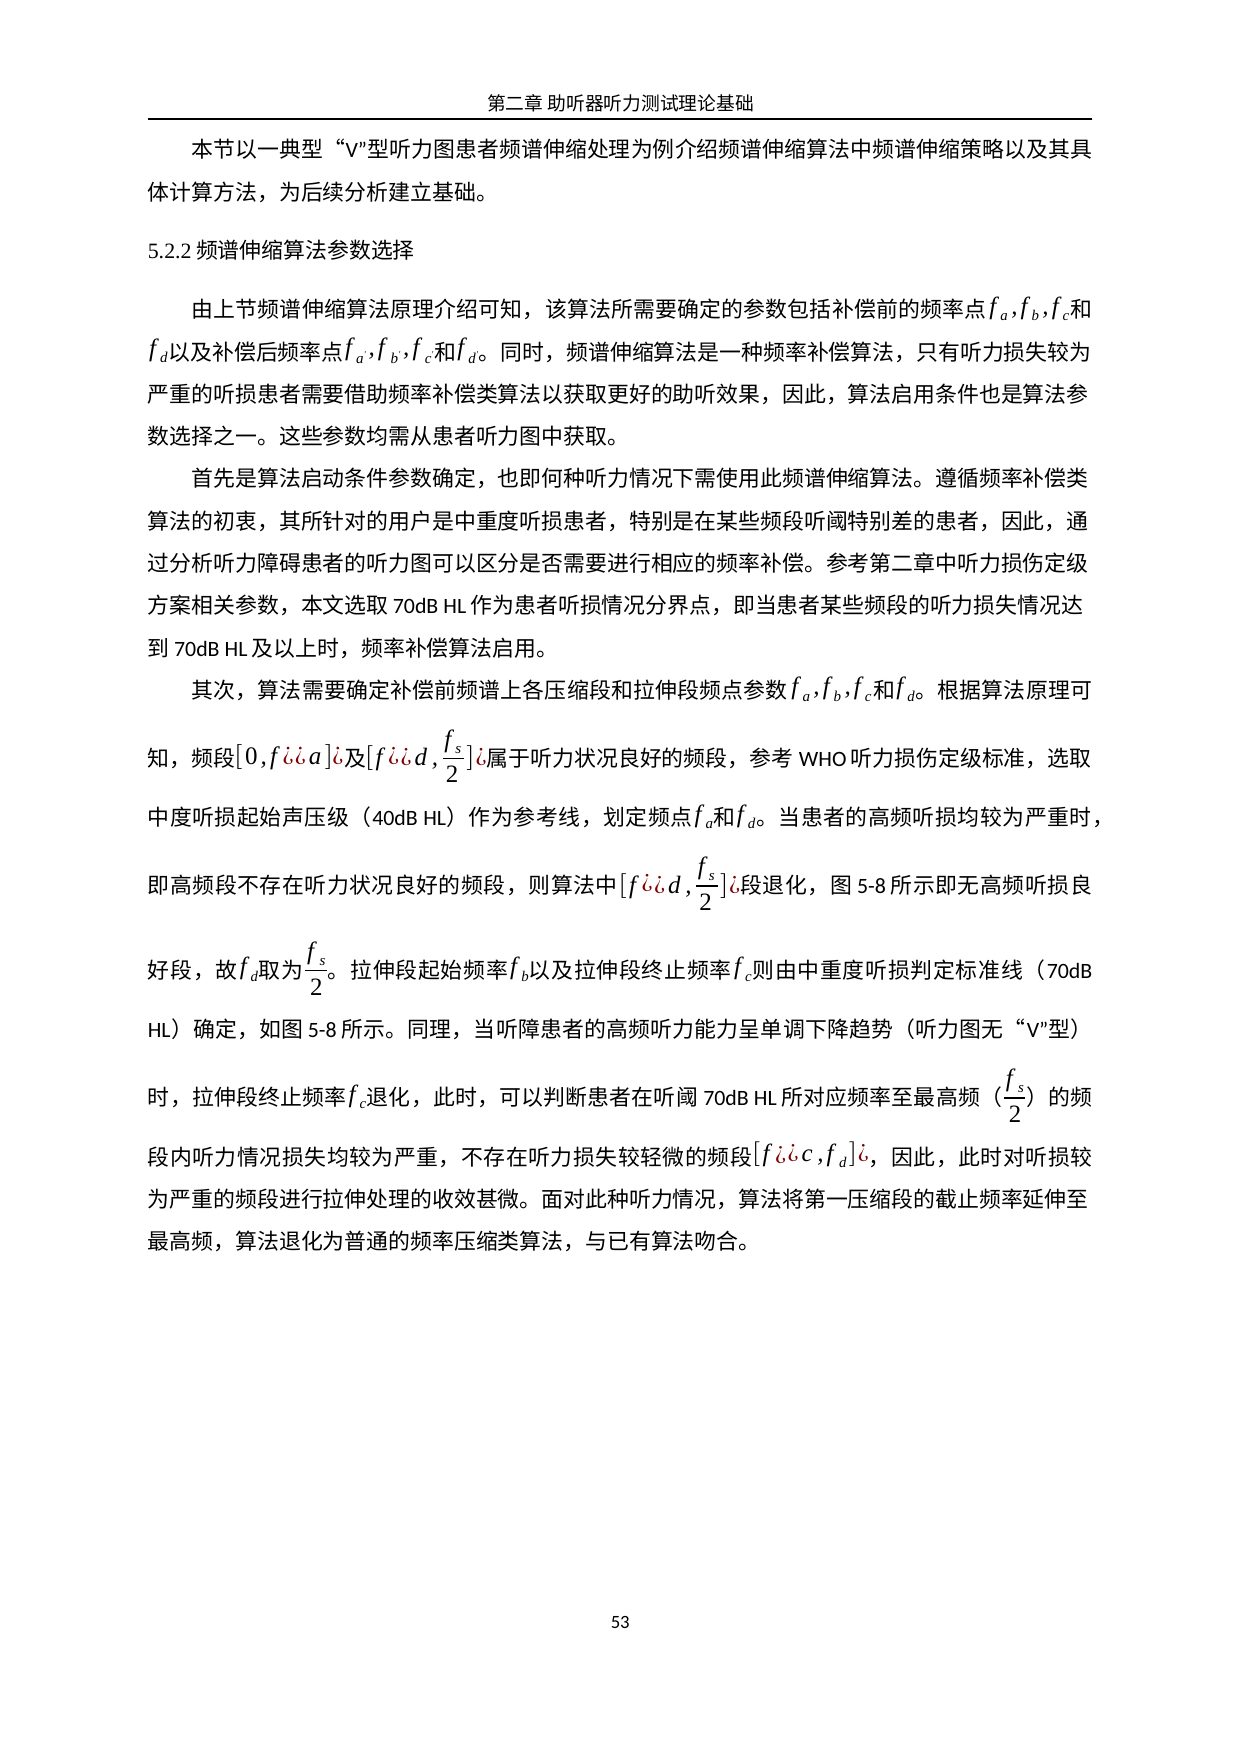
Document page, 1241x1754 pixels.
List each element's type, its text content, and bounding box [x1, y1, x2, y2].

text 由上节频谱伸缩算法原理介绍可知，该算法所需要确定的参数包括补偿前的频率点和以及补偿后频率点和。同时，频谱伸缩算法是一种频率补偿算法，只有听力损失较为严重的听损患者需要借助频率补偿类算法以获取更好的助听效果，因此，算法启用条件也是算法参数选择之一。这些参数均需从患者听力图中获取。 [148, 291, 1092, 452]
text 其次，算法需要确定补偿前频谱上各压缩段和拉伸段频点参数和。根据算法原理可知，频段及属于听力状况良好的频段，参考WHO听力损伤定级标准，选取中度听损起始声压级（40dB HL）作为参考线，划定频点和。当患者的高频听损均较为严重时，即高频段不存在听力状况良好的频段，则算法中段退化，图5-8所示即无高频听损良好段，故取为。拉伸段起始频率以及拉伸段终止频率则由中重度听损判定标准线（70dB HL）确定，如图5-8所示。同理，当听障患者的高频听力能力呈单调下降趋势（听力图无“V”型）时，拉伸段终止频率退化，此时，可以判断患者在听阈70dB HL所对应频率至最高频（）的频段内听力情况损失均较为严重，不存在听力损失较轻微的频段，因此，此时对听损较为严重的频段进行拉伸处理的收效甚微。面对此种听力情况，算法将第一压缩段的截止频率延伸至最高频，算法退化为普通的频率压缩类算法，与已有算法吻合。 [148, 672, 1092, 1257]
text 5.2.2频谱伸缩算法参数选择 [148, 232, 1092, 266]
text 首先是算法启动条件参数确定，也即何种听力情况下需使用此频谱伸缩算法。遵循频率补偿类算法的初衷，其所针对的用户是中重度听损患者，特别是在某些频段听阈特别差的患者，因此，通过分析听力障碍患者的听力图可以区分是否需要进行相应的频率补偿。参考第二章中听力损伤定级方案相关参数，本文选取70dB HL作为患者听损情况分界点，即当患者某些频段的听力损失情况达到70dB HL及以上时，频率补偿算法启用。 [148, 460, 1092, 664]
text 本节以一典型“V”型听力图患者频谱伸缩处理为例介绍频谱伸缩算法中频谱伸缩策略以及其具体计算方法，为后续分析建立基础。 [148, 131, 1092, 207]
